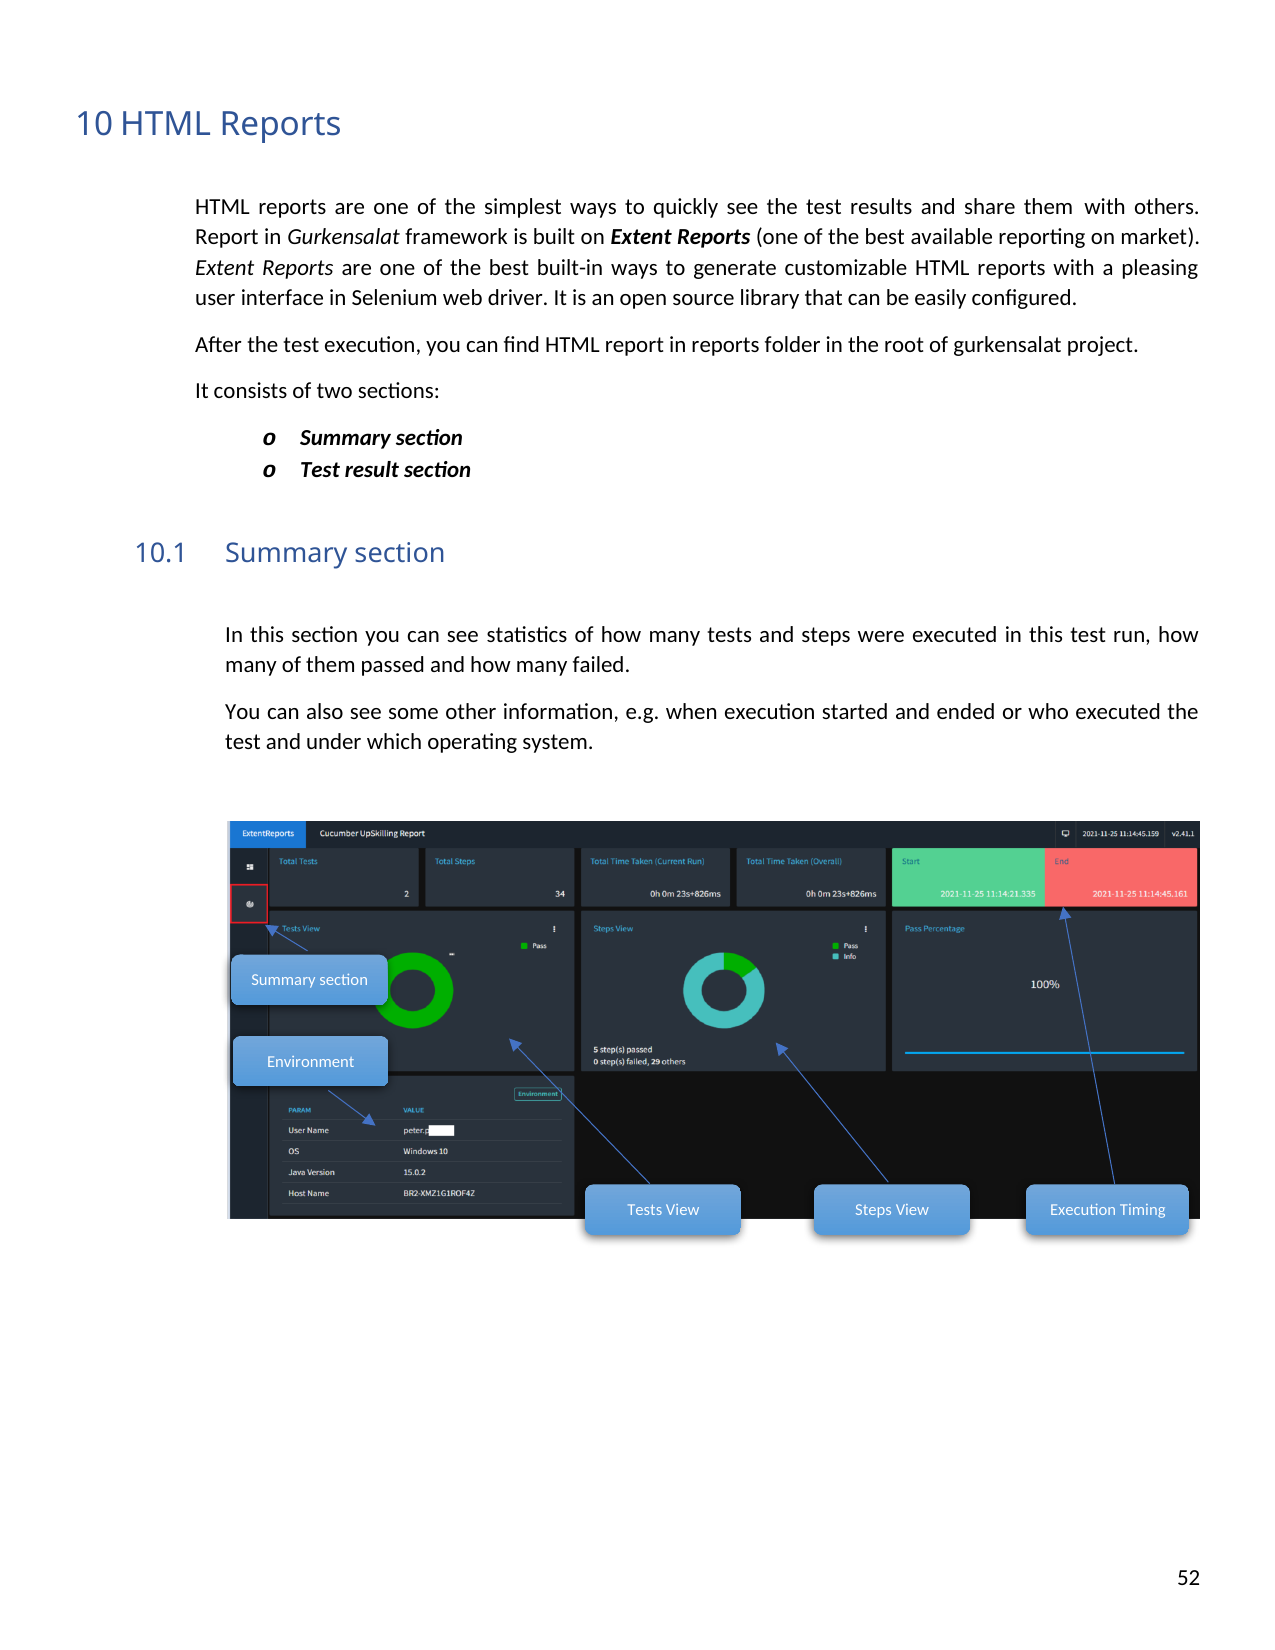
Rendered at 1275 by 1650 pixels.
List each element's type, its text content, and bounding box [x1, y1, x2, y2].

text It consists of two sections: [195, 377, 1200, 405]
text In this section you can see statistics of how many tests and steps were executed in this test run, how many of them passed and how many failed. [225, 620, 1200, 678]
text HTML reports are one of the simplest ways to quickly see the test results and share them with others. Report in Gurkensalat framework is built on Extent Reports (one of the best available reporting on market). Extent Reports are one of the best built-in ways to generate customizable HTML reports with a pleasing user interface in Selenium web driver. It is an open source library that can be easily configured. [195, 192, 1200, 311]
subtitle HTML Reports [75, 100, 1200, 145]
text You can also see some other information, e.g. when execution started and ended or who executed the test and under which operating system. [225, 697, 1200, 755]
picture [227, 821, 1200, 1219]
list Test result section [262, 455, 1200, 484]
list Summary section [262, 423, 1200, 453]
subtitle Summary section [134, 533, 1200, 570]
text After the test execution, you can find HTML report in reports folder in the root of gurkensalat project. [195, 330, 1200, 358]
